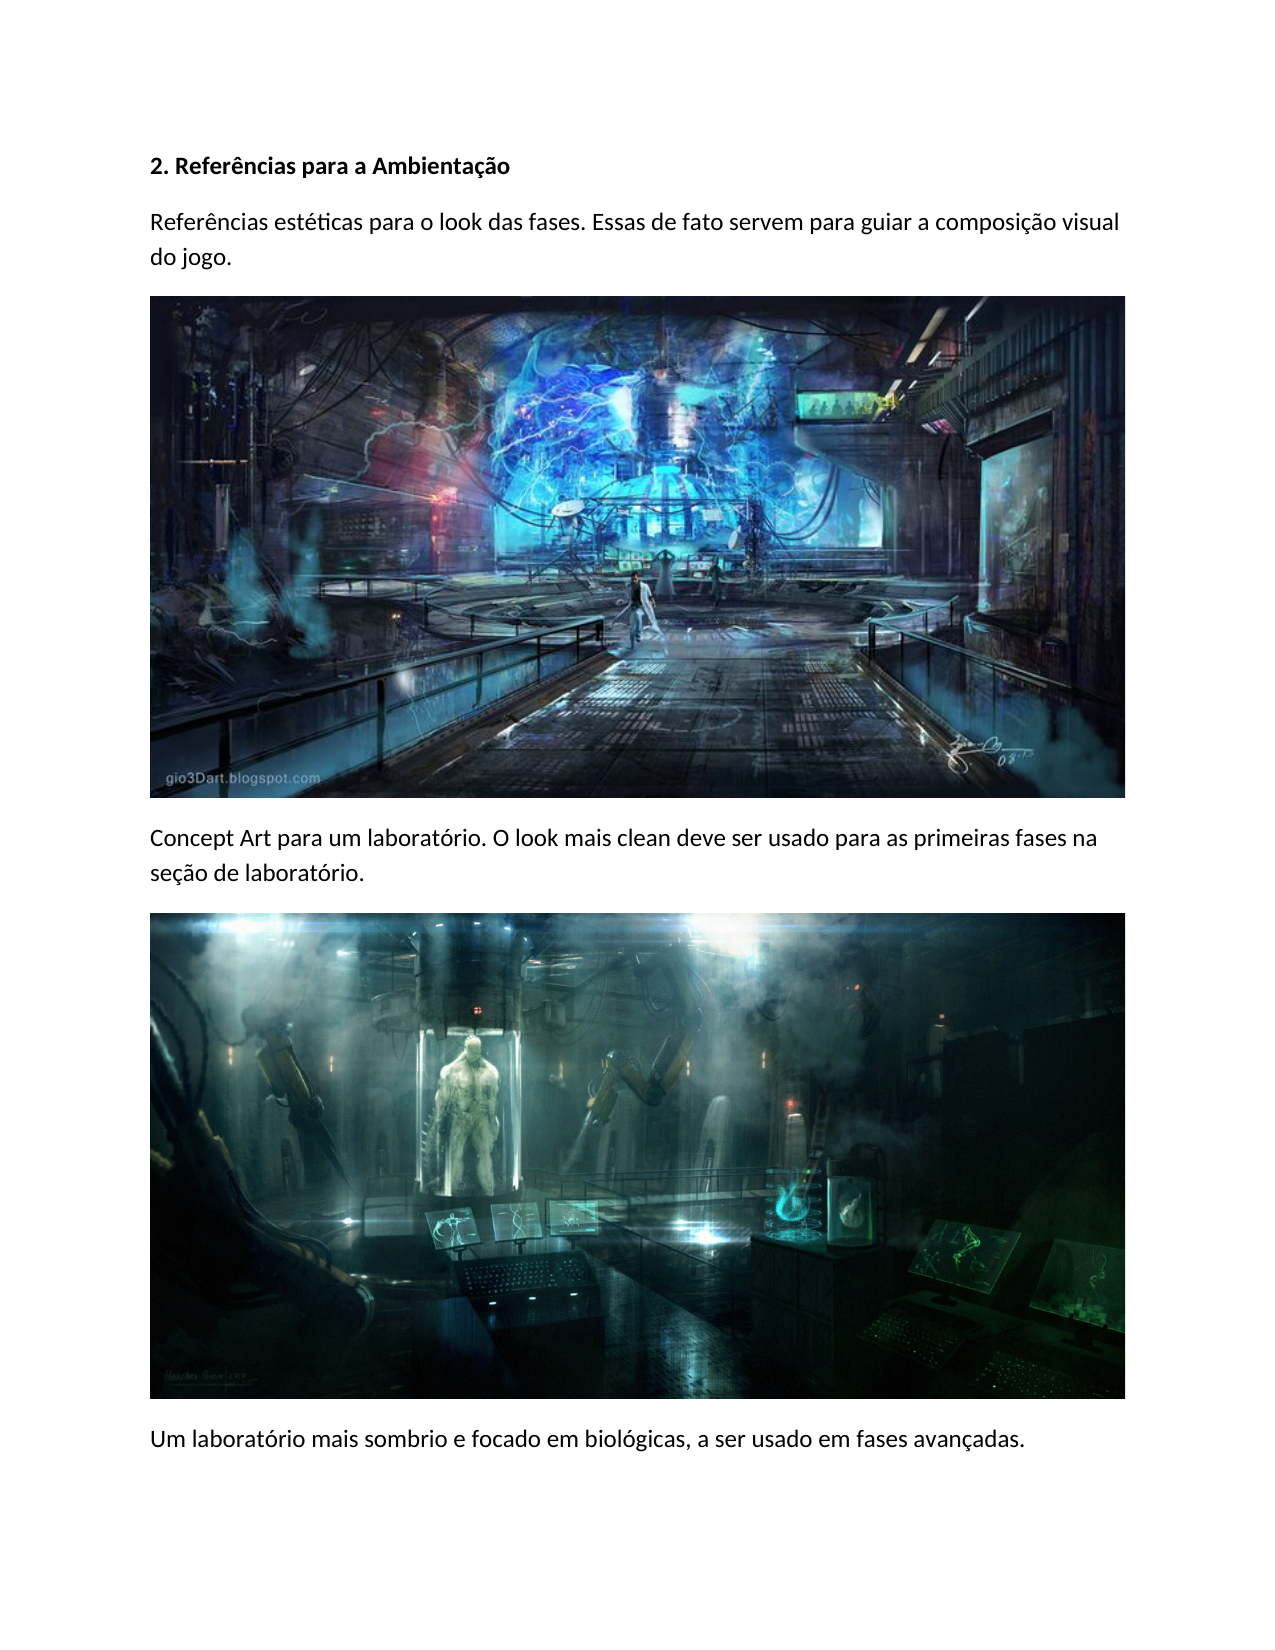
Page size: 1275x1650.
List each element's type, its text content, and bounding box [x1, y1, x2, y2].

text Um laboratório mais sombrio e focado em biológicas, a ser usado em fases avançadas. [150, 1424, 1125, 1454]
text Concept Art para um laboratório. O look mais clean deve ser usado para as primeiras fases na seção de laboratório. [150, 822, 1125, 888]
picture [150, 296, 1125, 798]
text 2. Referências para a Ambientação [150, 150, 1125, 181]
picture [150, 913, 1125, 1399]
text Referências estéticas para o look das fases. Essas de fato servem para guiar a composição visual do jogo. [150, 206, 1125, 271]
